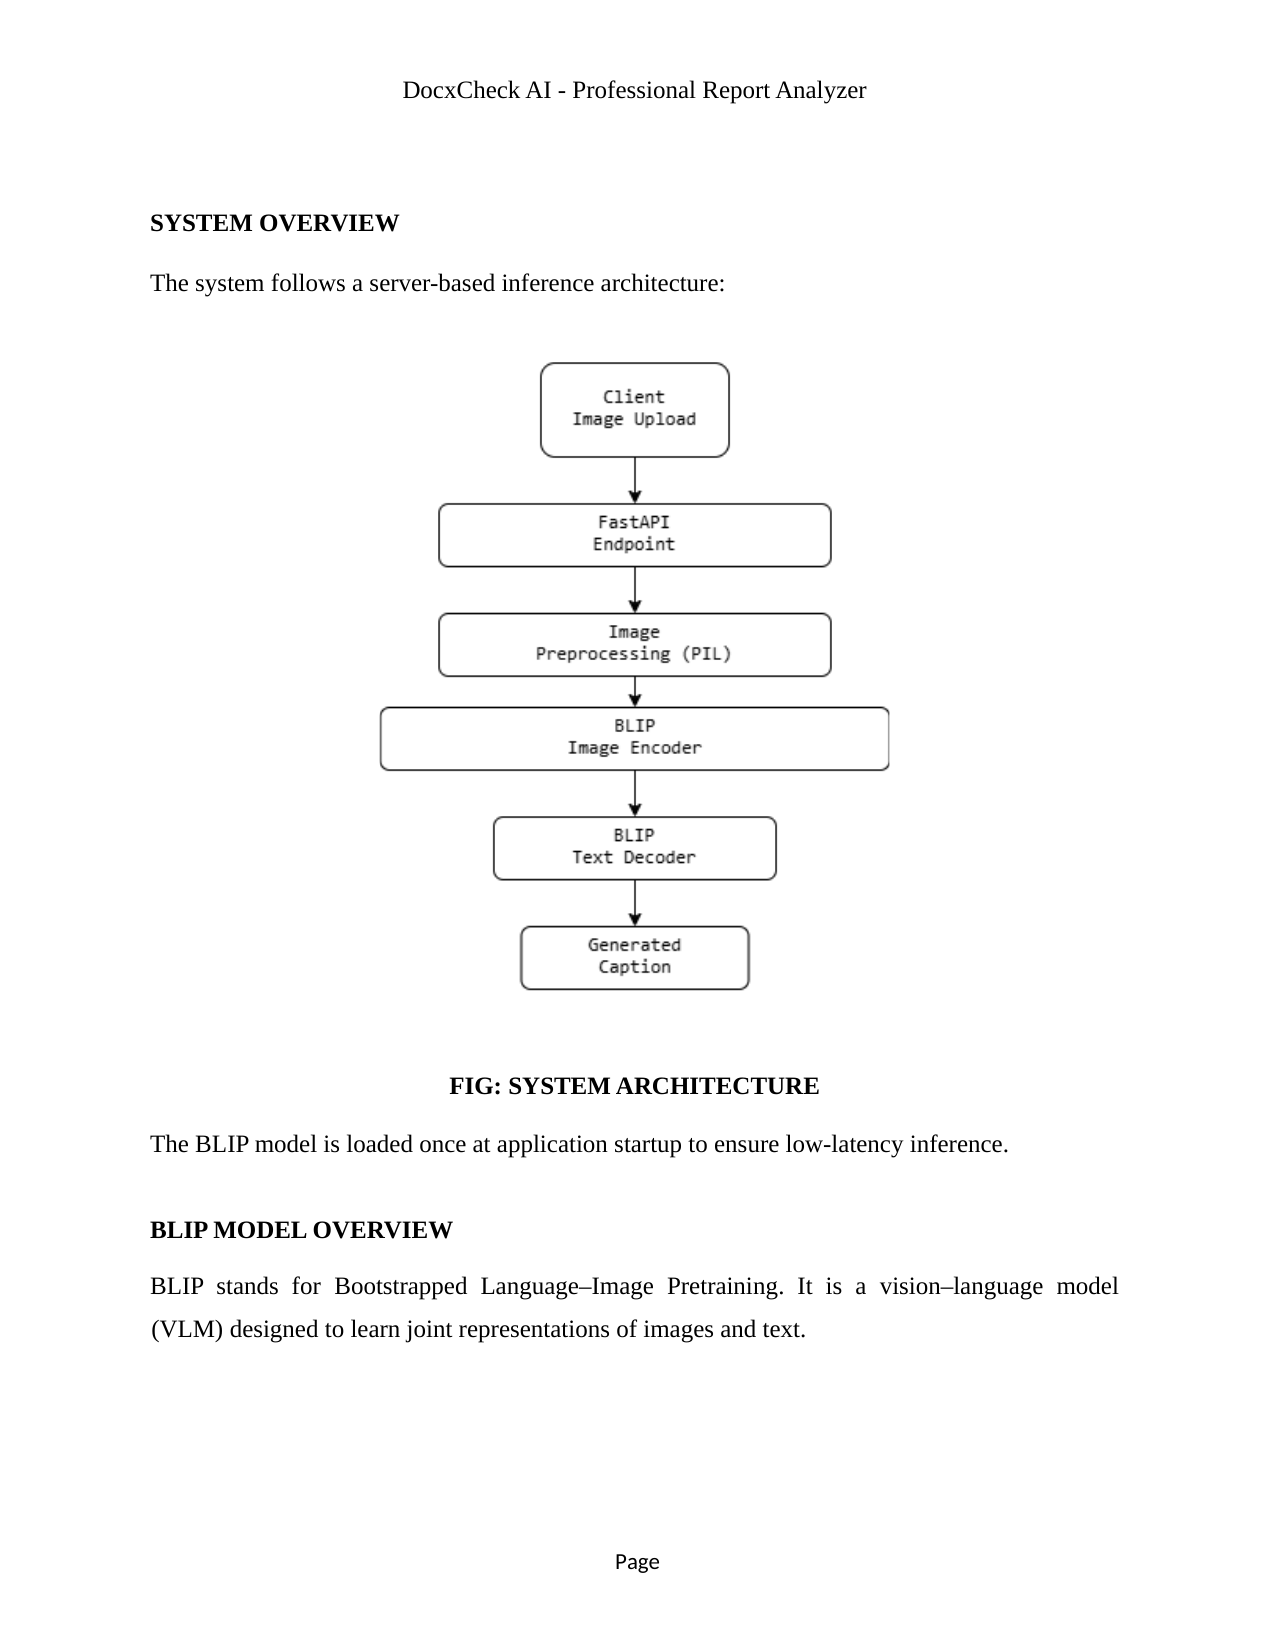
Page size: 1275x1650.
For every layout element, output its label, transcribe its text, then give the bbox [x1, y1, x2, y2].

text BLIP stands for Bootstrapped Language–Image Pretraining. It is a vision–language model (VLM) designed to learn joint representations of images and text. [150, 1271, 1119, 1343]
text System Overview [150, 208, 1119, 237]
text BLIP Model Overview [150, 1216, 1119, 1244]
text The system follows a server-based inference architecture: [150, 268, 1119, 297]
text The BLIP model is loaded once at application startup to ensure low-latency inference. [150, 1129, 1119, 1158]
picture [379, 325, 890, 1042]
text FIG: SYSTEM ARCHITECTURE [150, 1071, 1119, 1100]
